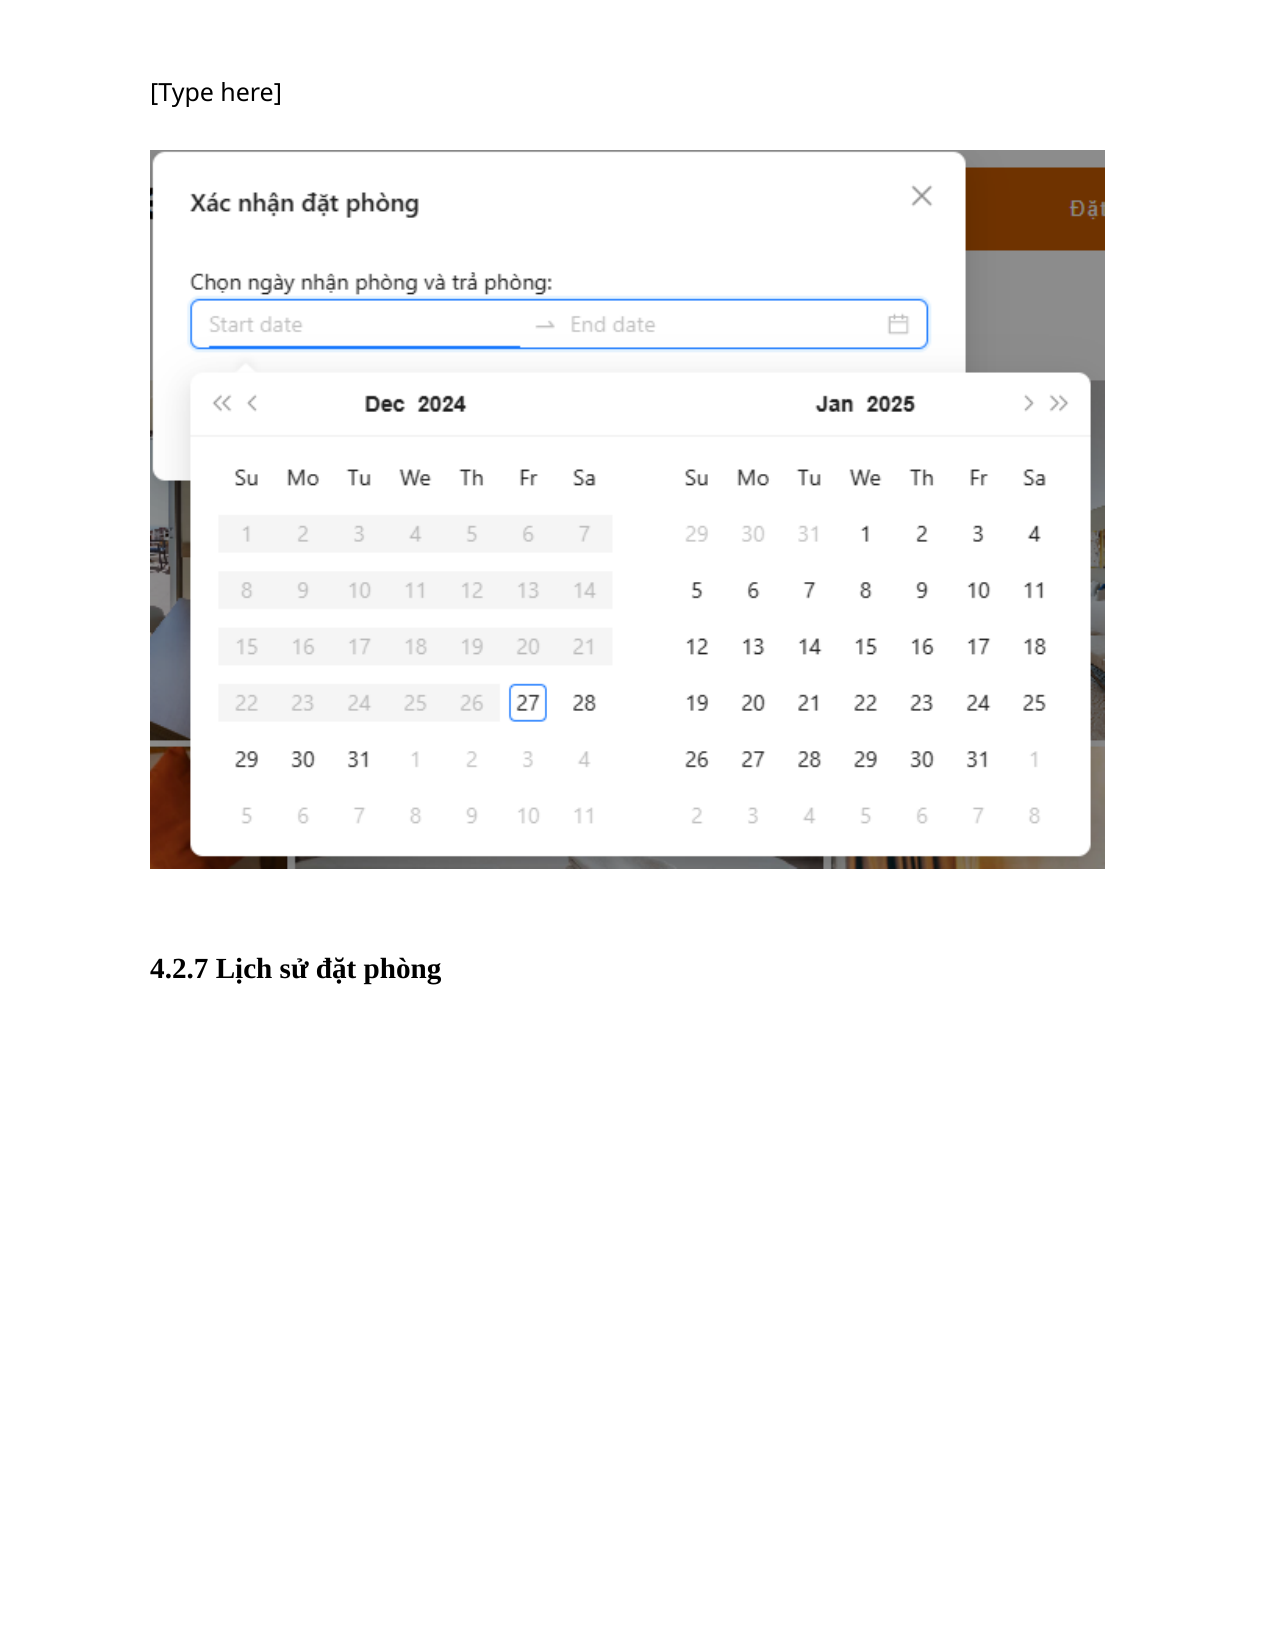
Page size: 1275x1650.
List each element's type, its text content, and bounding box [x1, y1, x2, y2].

picture [150, 150, 1105, 869]
text 4.2.7 Lịch sử đặt phòng [150, 951, 1125, 985]
